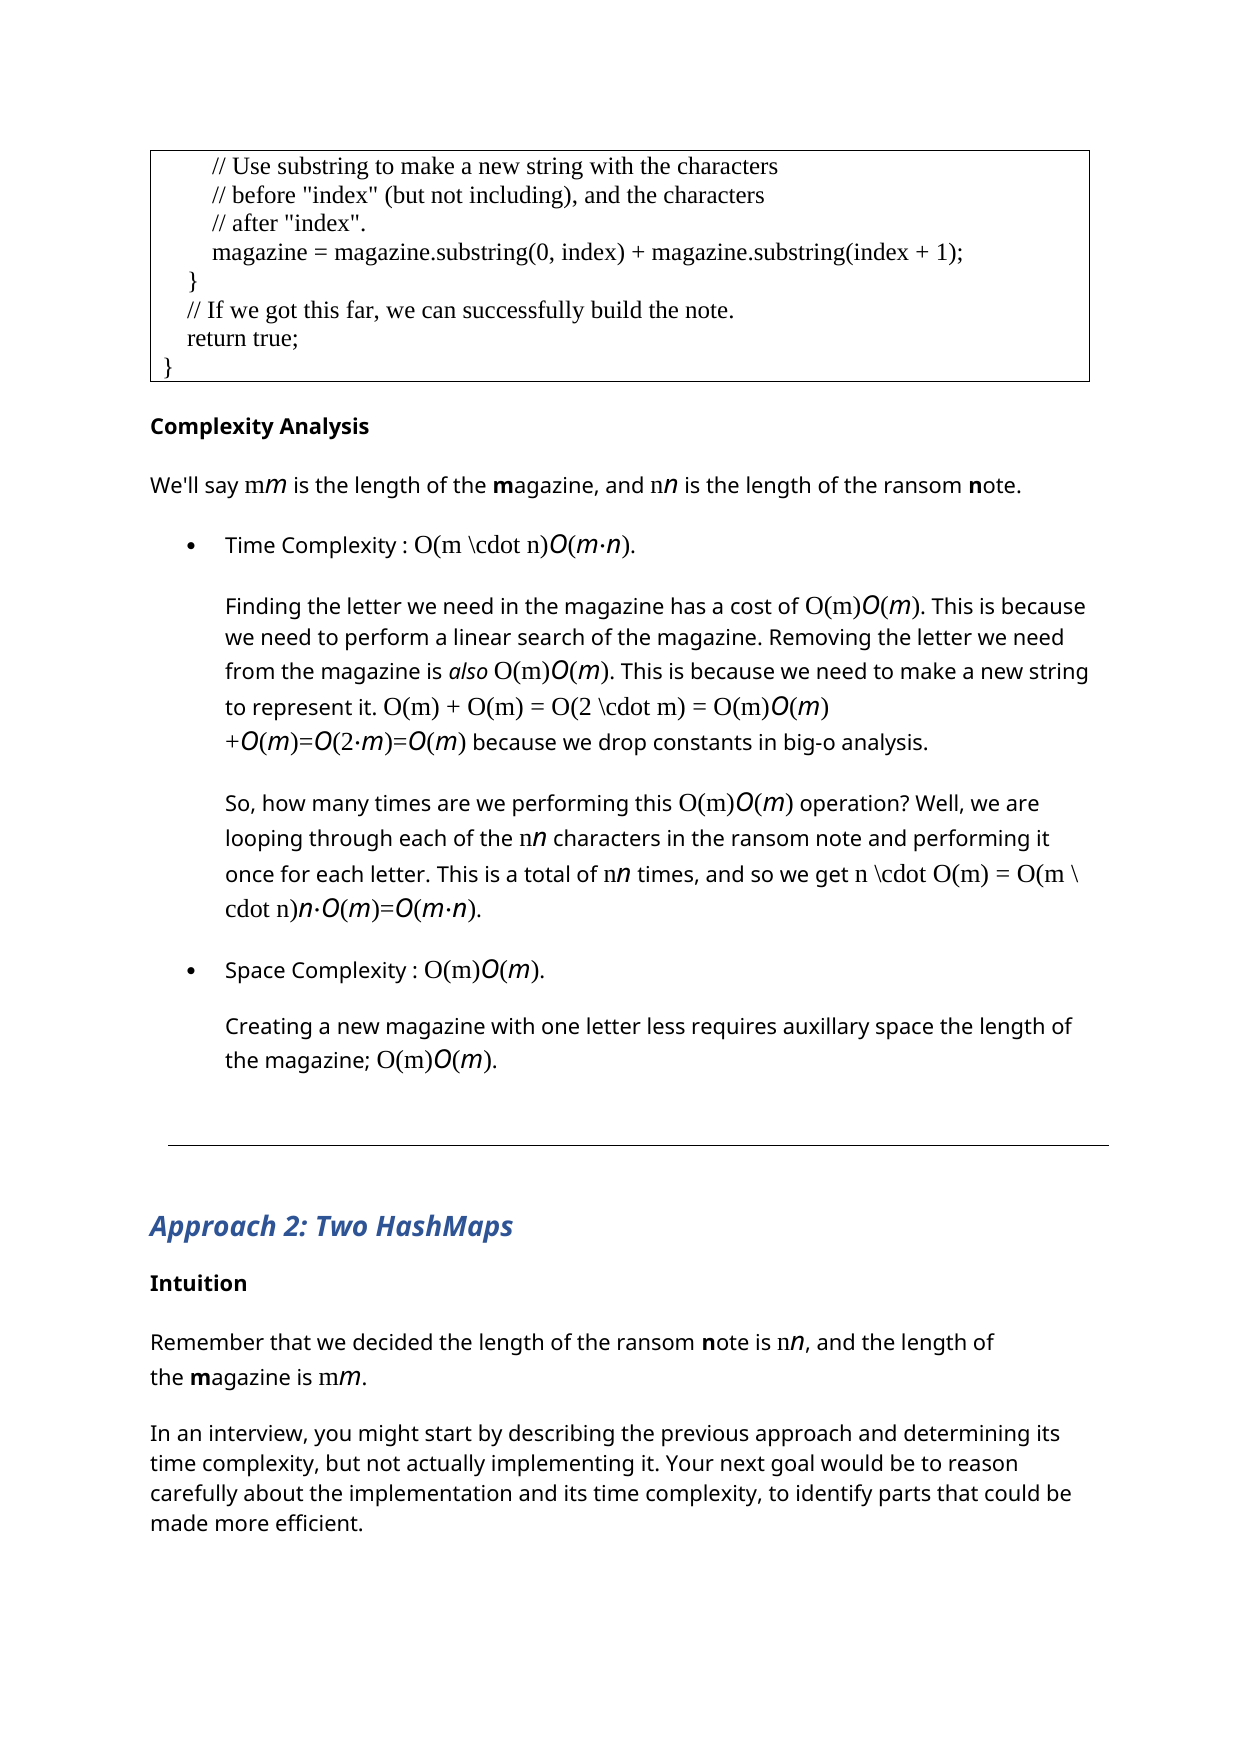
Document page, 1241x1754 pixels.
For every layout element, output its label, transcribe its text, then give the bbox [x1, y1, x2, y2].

list Time Complexity : O(m \cdot n)O(m⋅n). [187, 526, 1090, 562]
text Finding the letter we need in the magazine has a cost of O(m)O(m). This is because we need to perform a linear search of the magazine. Removing the letter we need from the magazine is also O(m)O(m). This is because we need to make a new string to represent it. O(m) + O(m) = O(2 \cdot m) = O(m)O(m)+O(m)=O(2⋅m)=O(m) because we drop constants in big-o analysis. [225, 587, 1090, 758]
text In an interview, you might start by describing the previous approach and determining its time complexity, but not actually implementing it. Your next goal would be to reason carefully about the implementation and its time complexity, to identify parts that could be made more efficient. [150, 1418, 1090, 1538]
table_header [151, 151, 1089, 381]
subtitle Approach 2: Two HashMaps [150, 1206, 1090, 1244]
text So, how many times are we performing this O(m)O(m) operation? Well, we are looping through each of the nn characters in the ransom note and performing it once for each letter. This is a total of nn times, and so we get n \cdot O(m) = O(m \cdot n)n⋅O(m)=O(m⋅n). [225, 783, 1090, 926]
text We'll say mm is the length of the magazine, and nn is the length of the ransom note. [150, 466, 1090, 501]
list Space Complexity : O(m)O(m). [187, 951, 1090, 986]
text Creating a new magazine with one letter less requires auxillary space the length of the magazine; O(m)O(m). [225, 1011, 1090, 1076]
text Intuition [150, 1268, 1090, 1297]
text Remember that we decided the length of the ransom note is nn, and the length of the magazine is mm. [150, 1322, 1090, 1393]
text Complexity Analysis [150, 411, 1090, 441]
